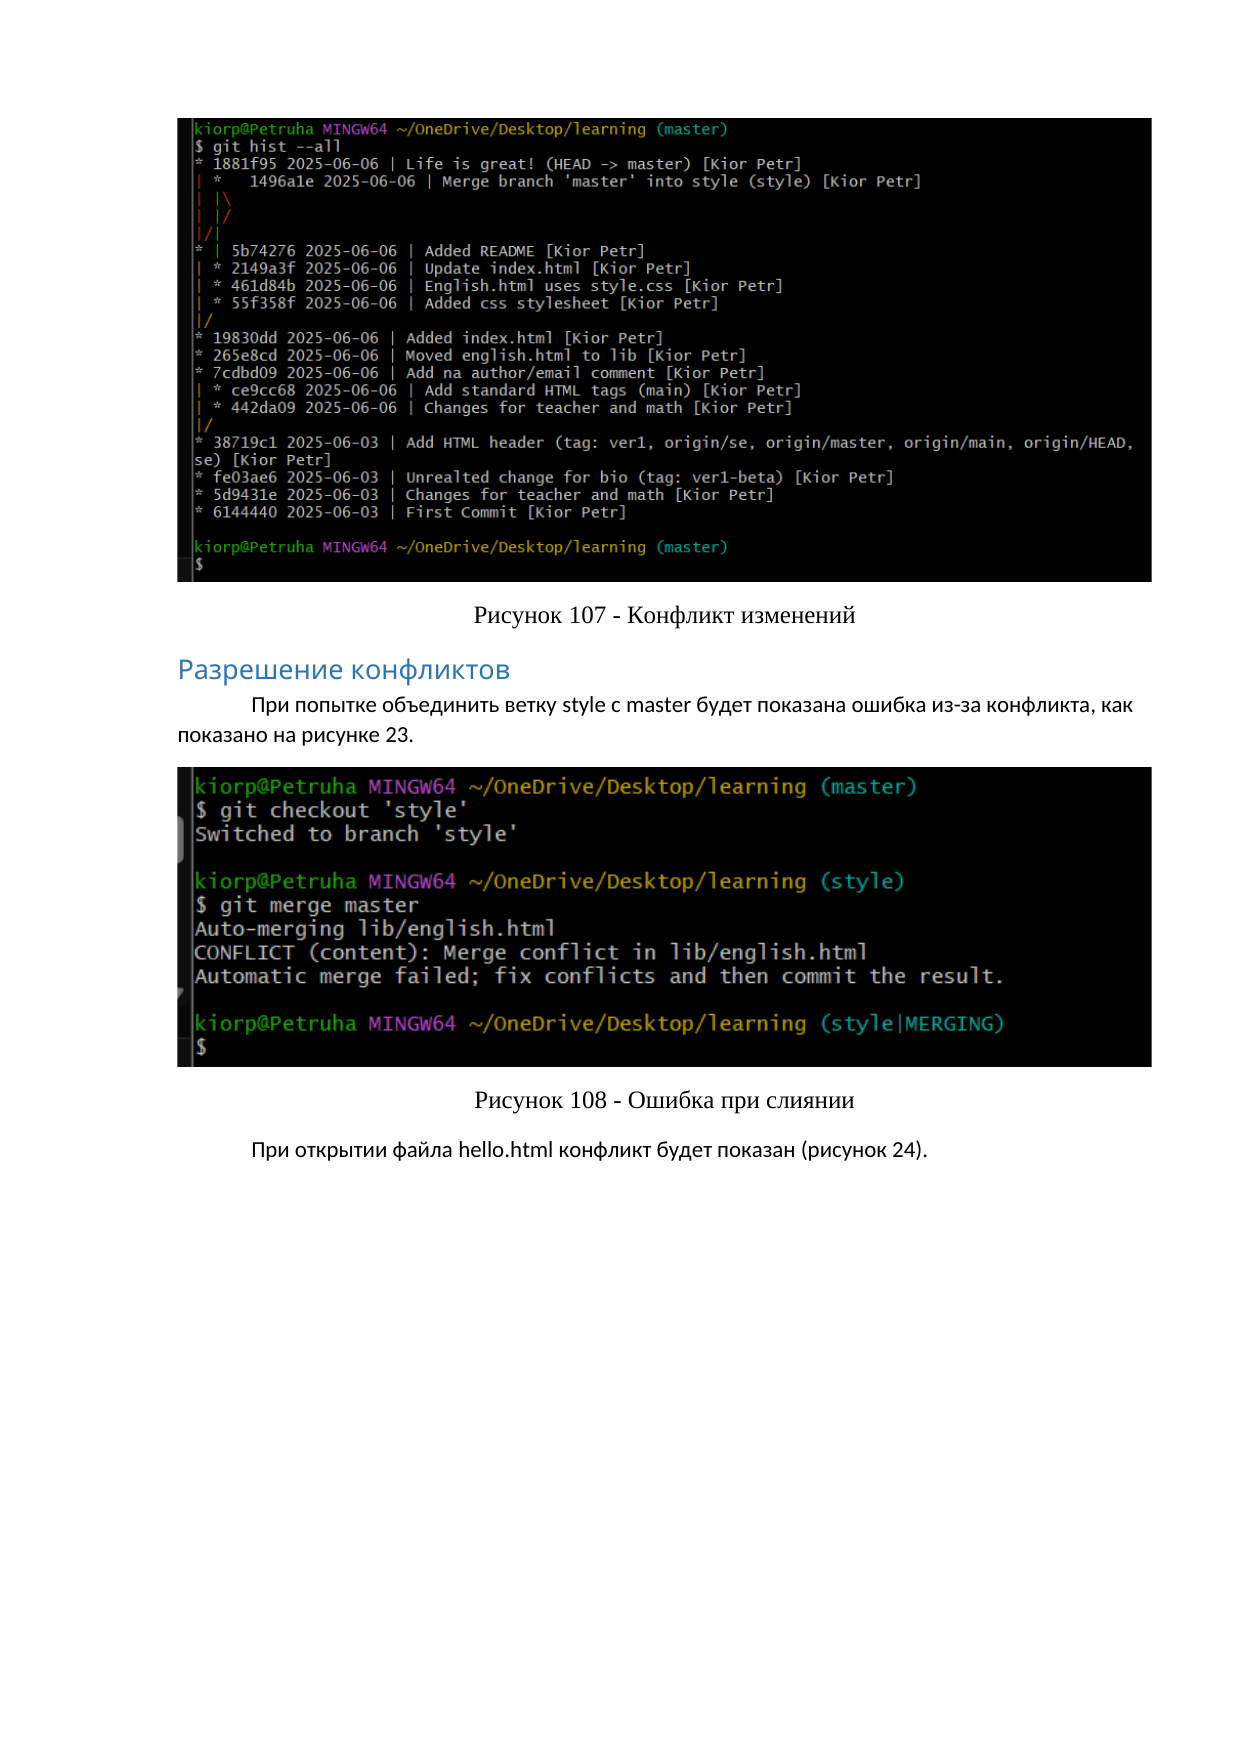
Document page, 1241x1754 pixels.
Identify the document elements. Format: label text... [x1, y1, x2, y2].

text При попытке объединить ветку style с master будет показана ошибка из-за конфликта, как показано на рисунке 23. [177, 690, 1152, 748]
text Рисунок 108 - Ошибка при слиянии [177, 1085, 1152, 1114]
subtitle Разрешение конфликтов [177, 650, 1152, 687]
text Рисунок 107 - Конфликт изменений [177, 601, 1152, 629]
picture [177, 767, 1152, 1067]
text При открытии файла hello.html конфликт будет показан (рисунок 24). [177, 1135, 1152, 1163]
picture [177, 118, 1152, 582]
